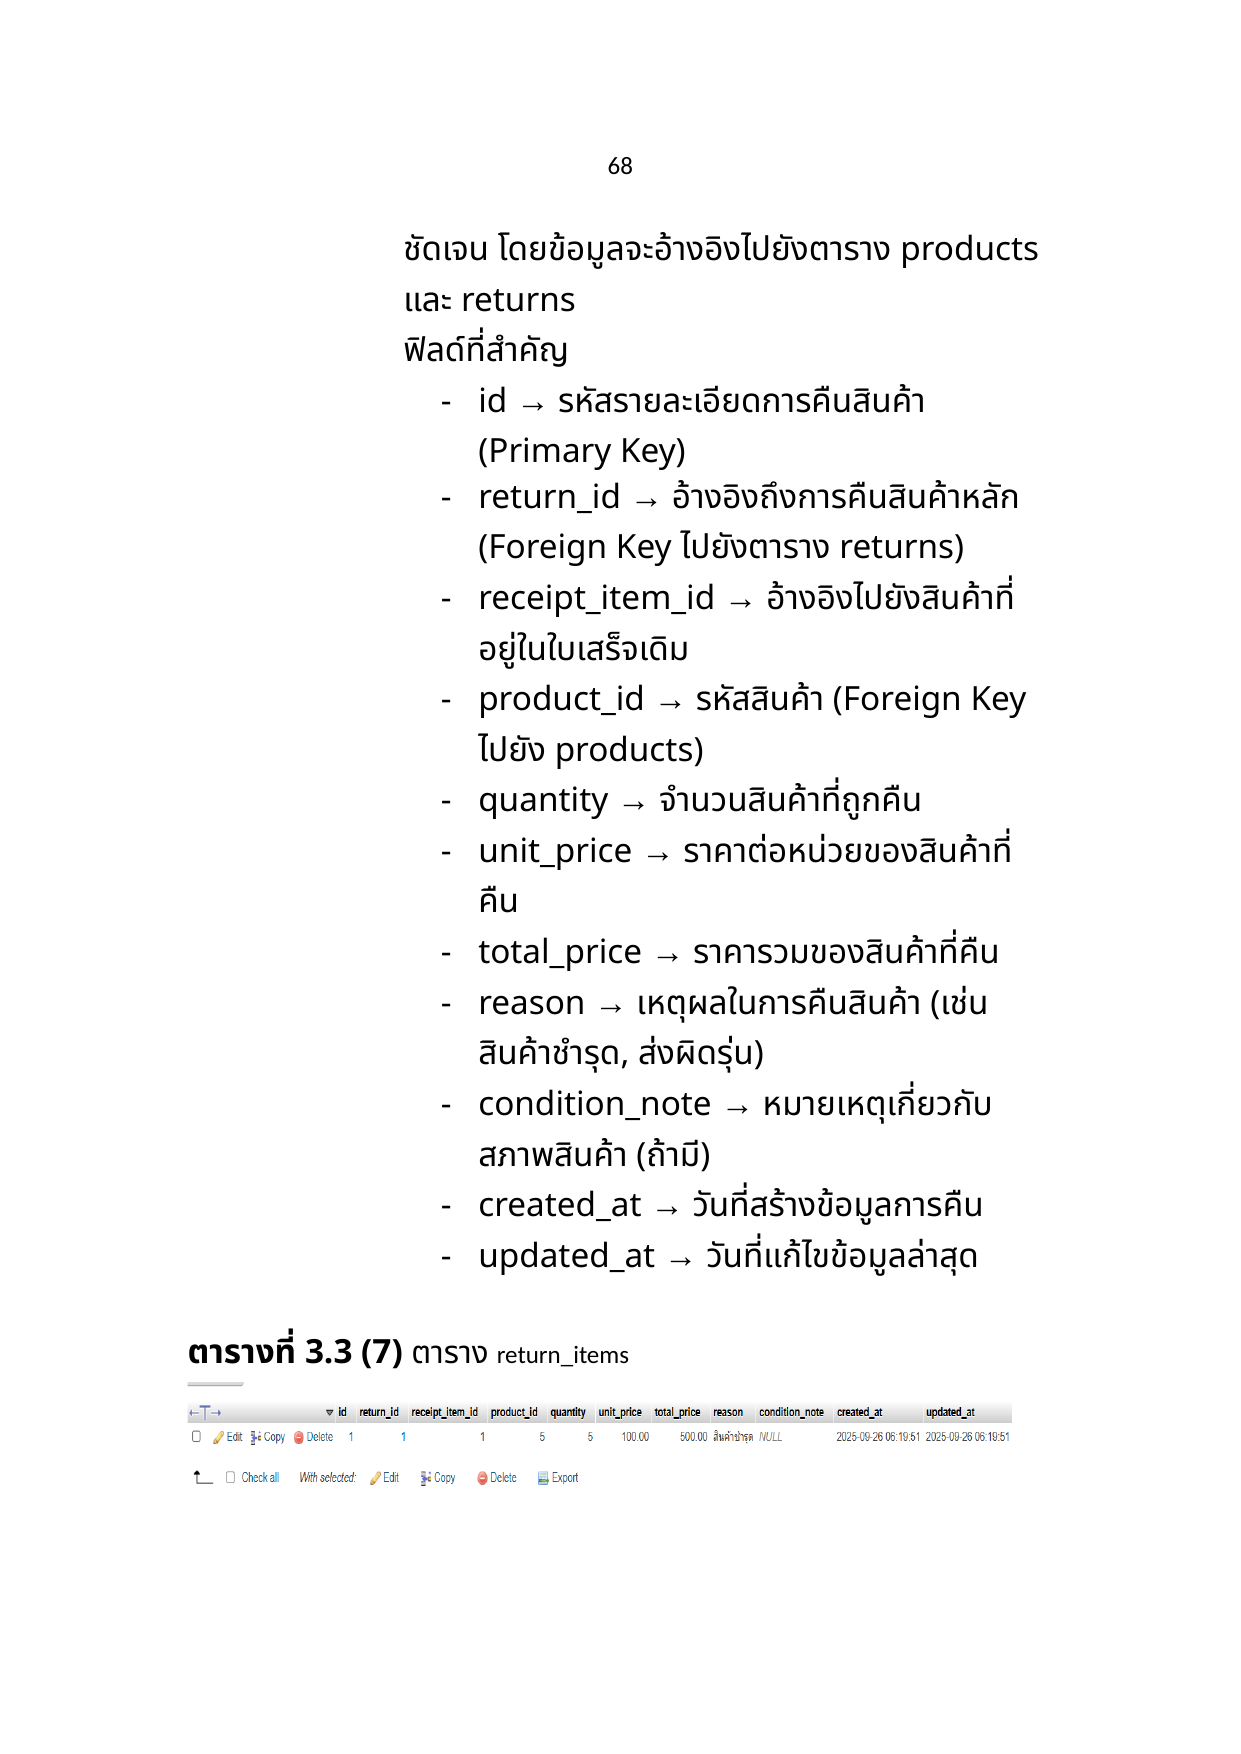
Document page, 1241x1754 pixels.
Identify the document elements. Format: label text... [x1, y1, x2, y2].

list product_id → รหัสสินค้า (Foreign Key ไปยัง products) [441, 675, 1053, 776]
list return_id → อ้างอิงถึงการคืนสินค้าหลัก (Foreign Key ไปยังตาราง returns) [441, 473, 1053, 574]
list total_price → ราคารวมของสินค้าที่คืน [441, 928, 1053, 978]
list created_at → วันที่สร้างข้อมูลการคืน [441, 1181, 1053, 1232]
list unit_price → ราคาต่อหน่วยของสินค้าที่คืน [441, 827, 1053, 928]
list updated_at → วันที่แก้ไขข้อมูลล่าสุด [441, 1232, 1053, 1282]
list receipt_item_id → อ้างอิงไปยังสินค้าที่อยู่ในใบเสร็จเดิม [441, 574, 1053, 675]
list quantity → จำนวนสินค้าที่ถูกคืน [441, 776, 1053, 827]
list ตารางที่ 3.3 (7) ตาราง return_items [187, 1328, 1053, 1378]
list condition_note → หมายเหตุเกี่ยวกับสภาพสินค้า (ถ้ามี) [441, 1080, 1053, 1181]
list id → รหัสรายละเอียดการคืนสินค้า (Primary Key) [441, 377, 1053, 473]
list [366, 225, 1053, 326]
list ฟิลด์ที่สำคัญ [403, 326, 1053, 377]
list reason → เหตุผลในการคืนสินค้า (เช่น สินค้าชำรุด, ส่งผิดรุ่น) [441, 978, 1053, 1080]
picture [187, 1382, 1053, 1494]
